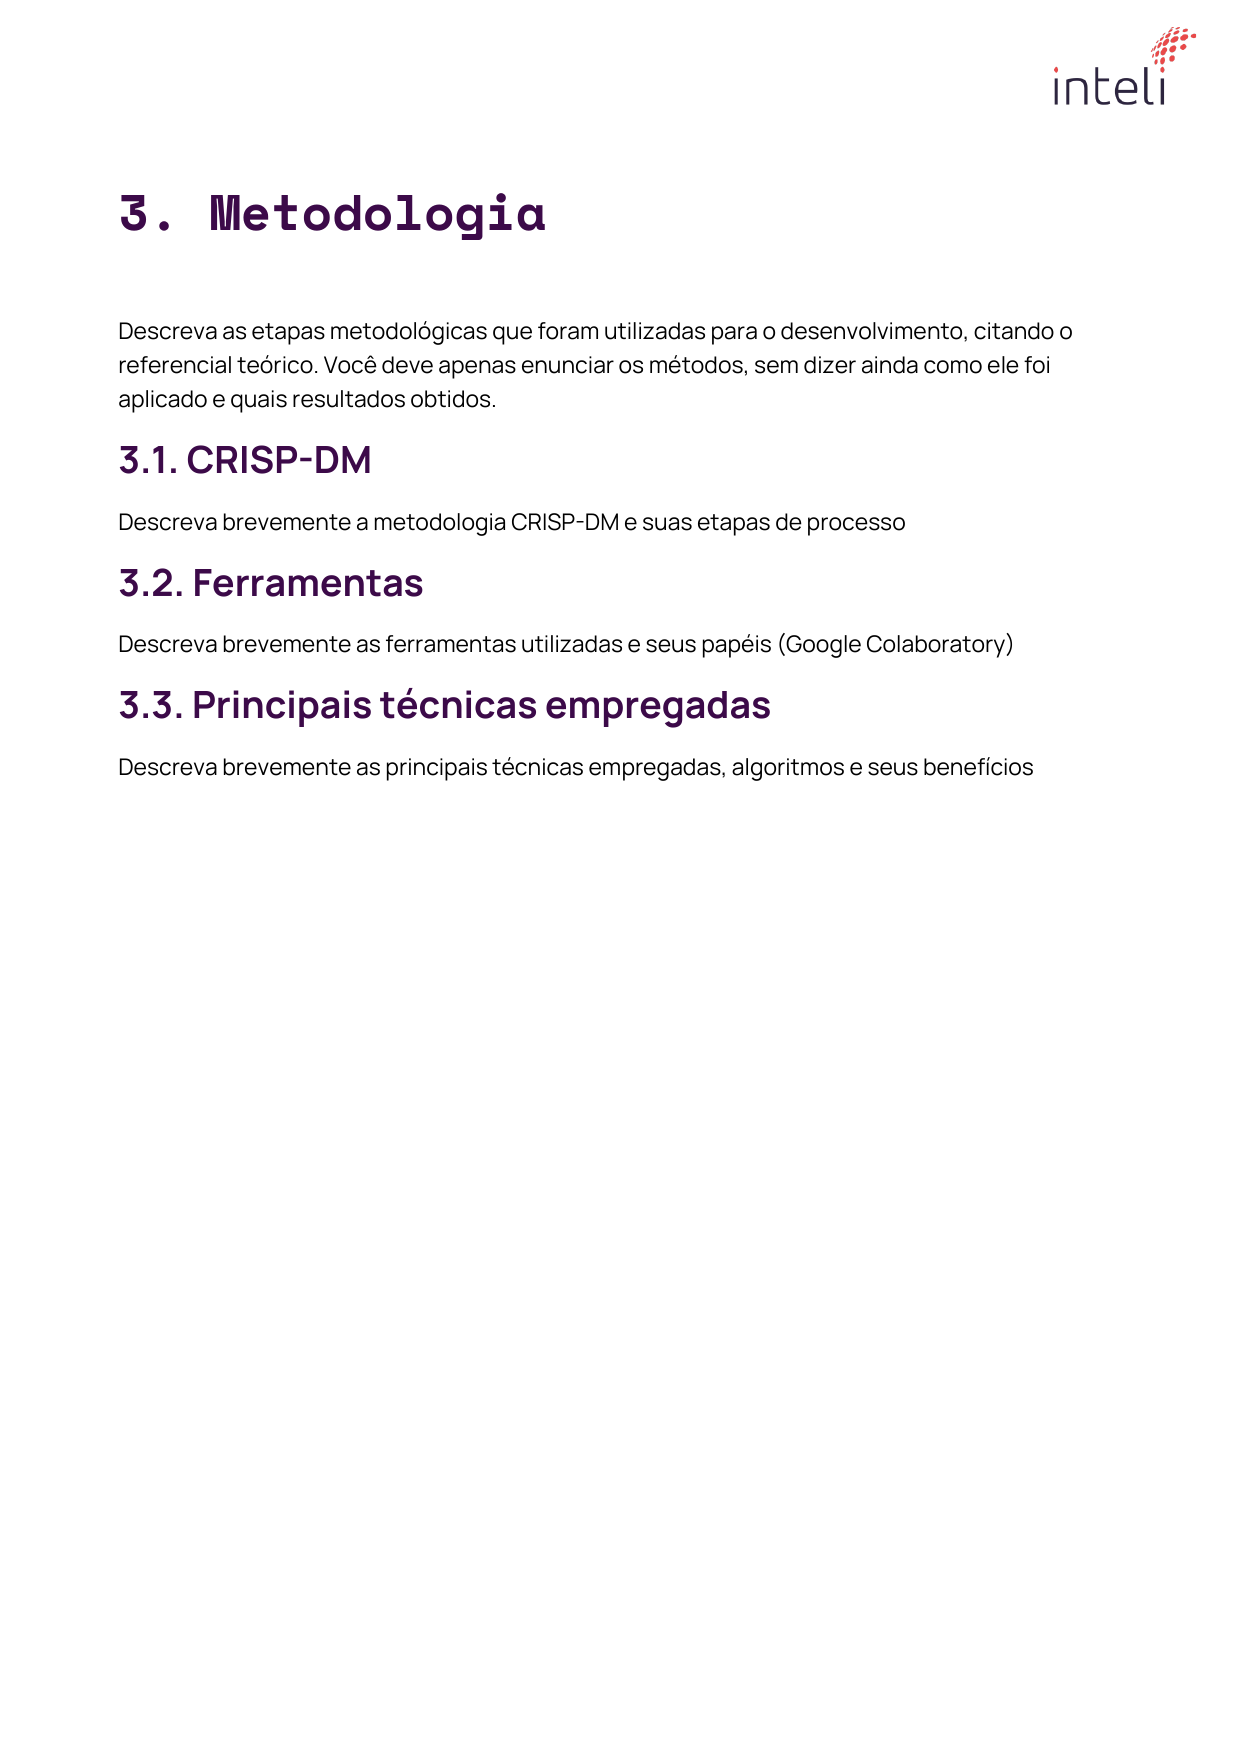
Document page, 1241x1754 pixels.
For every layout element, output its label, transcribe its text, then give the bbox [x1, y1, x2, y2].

text Descreva brevemente a metodologia CRISP-DM e suas etapas de processo [118, 505, 1122, 537]
picture [1054, 27, 1197, 105]
subtitle 3.3. Principais técnicas empregadas [118, 678, 1122, 730]
text Descreva brevemente as principais técnicas empregadas, algoritmos e seus benefícios [118, 750, 1122, 782]
subtitle 3. Metodologia [118, 174, 1122, 248]
subtitle 3.1. CRISP-DM [118, 433, 1122, 485]
subtitle 3.2. Ferramentas [118, 556, 1122, 607]
text Descreva brevemente as ferramentas utilizadas e seus papéis (Google Colaboratory) [118, 628, 1122, 659]
text Descreva as etapas metodológicas que foram utilizadas para o desenvolvimento, citando o referencial teórico. Você deve apenas enunciar os métodos, sem dizer ainda como ele foi aplicado e quais resultados obtidos. [118, 315, 1122, 414]
